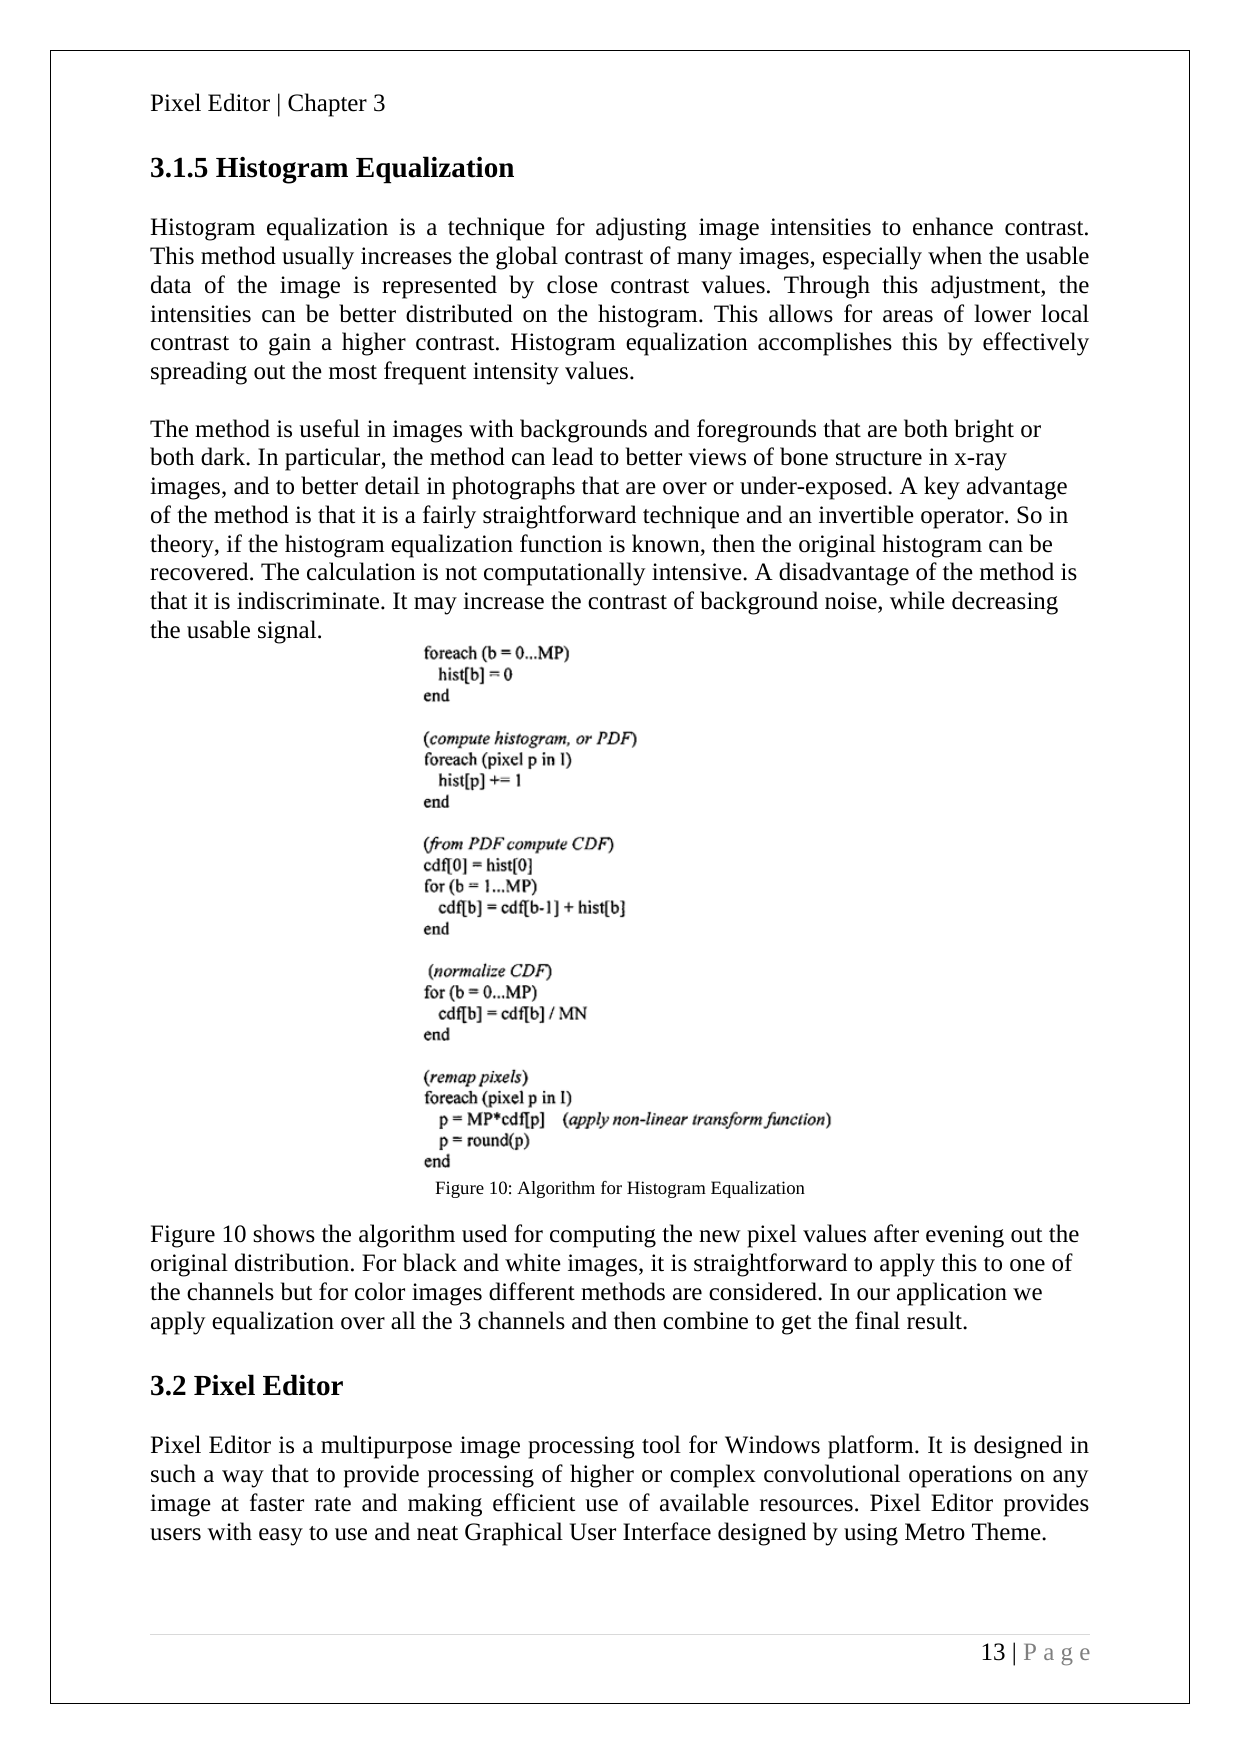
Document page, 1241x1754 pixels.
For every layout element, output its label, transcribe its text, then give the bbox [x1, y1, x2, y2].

text Figure 10 shows the algorithm used for computing the new pixel values after evening out the original distribution. For black and white images, it is straightforward to apply this to one of the channels but for color images different methods are considered. In our application we apply equalization over all the 3 channels and then combine to get the final result. [150, 1219, 1090, 1334]
text Histogram equalization is a technique for adjusting image intensities to enhance contrast. This method usually increases the global contrast of many images, especially when the usable data of the image is represented by close contrast values. Through this adjustment, the intensities can be better distributed on the histogram. This allows for areas of lower local contrast to gain a higher contrast. Histogram equalization accomplishes this by effectively spreading out the most frequent intensity values. [150, 212, 1090, 385]
text Pixel Editor is a multipurpose image processing tool for Windows platform. It is designed in such a way that to provide processing of higher or complex convolutional operations on any image at faster rate and making efficient use of available resources. Pixel Editor provides users with easy to use and neat Graphical User Interface designed by using Metro Theme. [150, 1430, 1090, 1545]
picture [395, 643, 846, 1178]
text Figure 10: Algorithm for Histogram Equalization [150, 1177, 1090, 1199]
text 3.1.5 Histogram Equalization [150, 150, 1090, 184]
text The method is useful in images with backgrounds and foregrounds that are both bright or both dark. In particular, the method can lead to better views of bone structure in x-ray images, and to better detail in photographs that are over or under-exposed. A key advantage of the method is that it is a fairly straightforward technique and an invertible operator. So in theory, if the histogram equalization function is known, then the original histogram can be recovered. The calculation is not computationally intensive. A disadvantage of the method is that it is indiscriminate. It may increase the contrast of background noise, while decreasing the usable signal. [150, 414, 1090, 644]
text 3.2 Pixel Editor [150, 1368, 1090, 1402]
